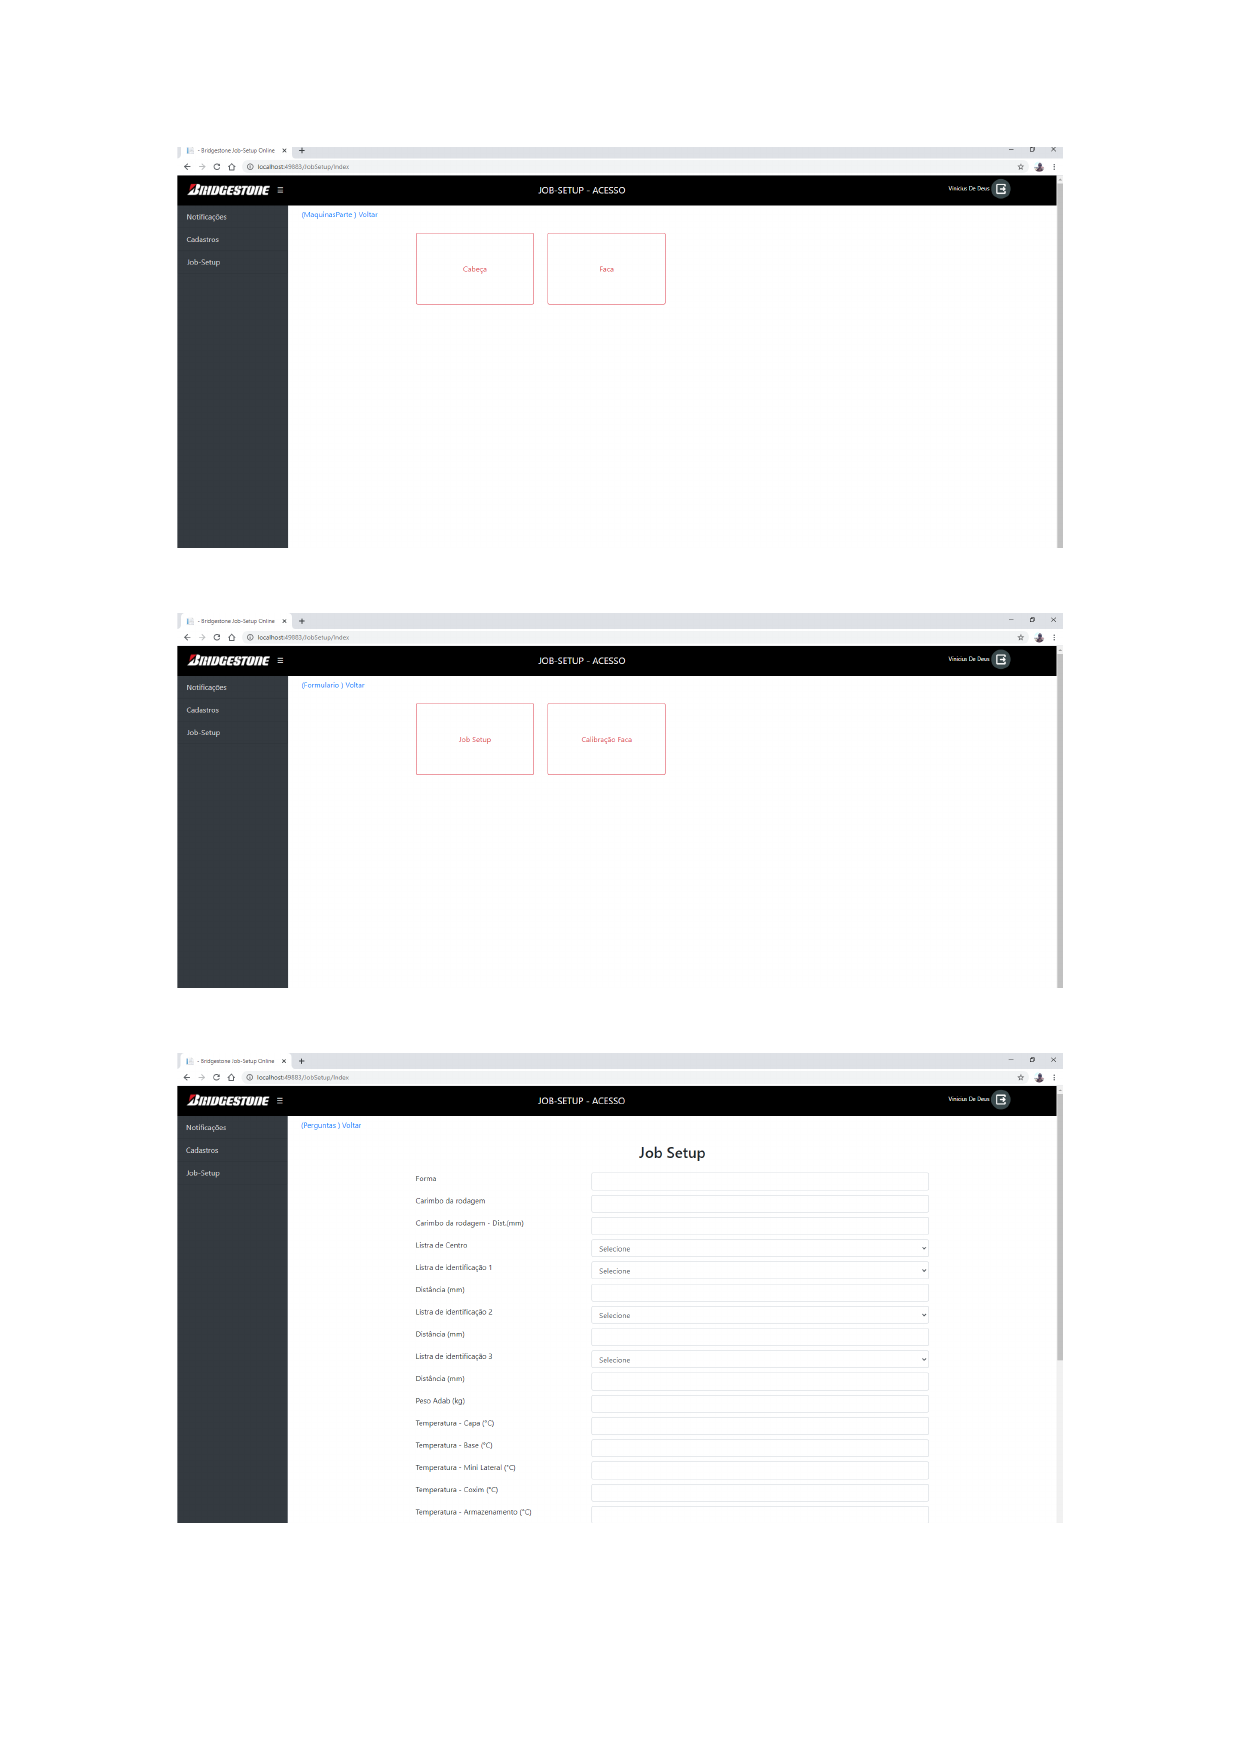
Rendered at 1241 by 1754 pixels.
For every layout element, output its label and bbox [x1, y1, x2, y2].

picture [177, 613, 1063, 988]
picture [177, 1053, 1063, 1523]
picture [177, 147, 1063, 548]
